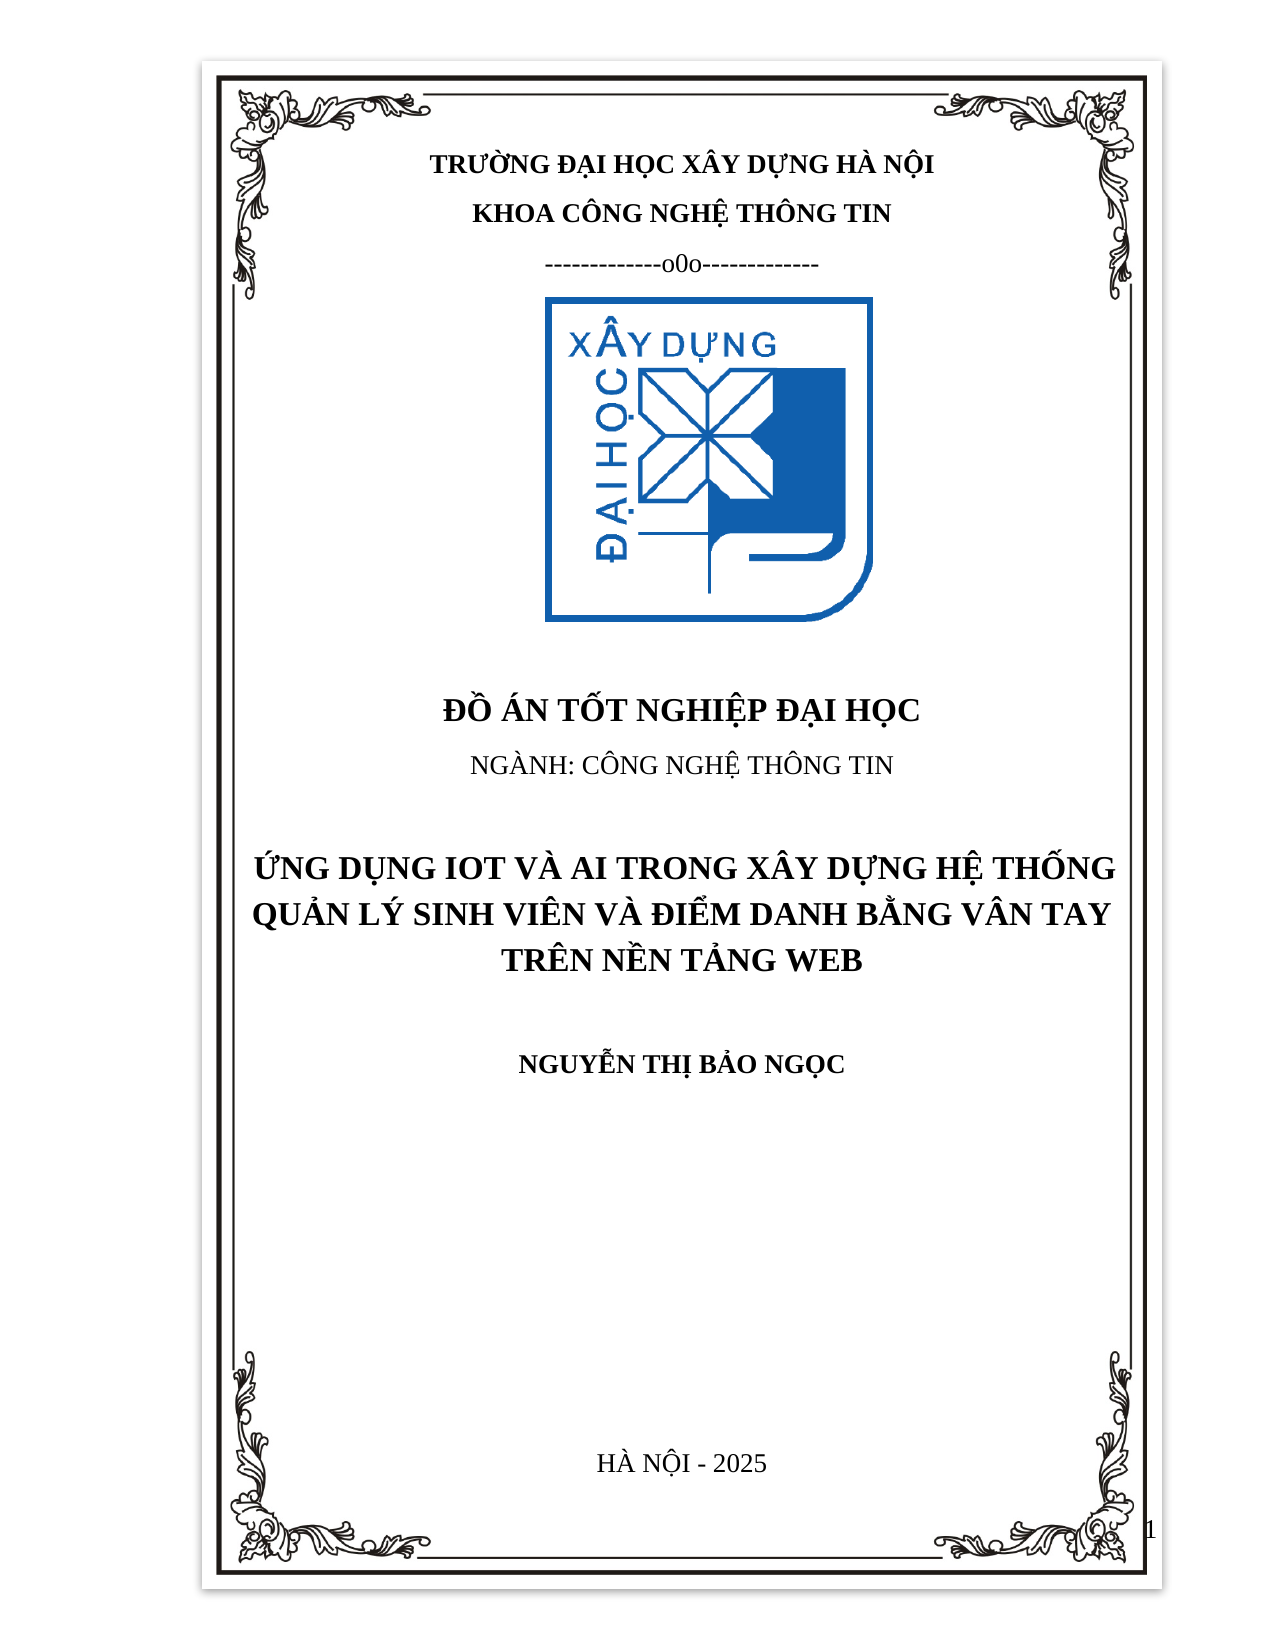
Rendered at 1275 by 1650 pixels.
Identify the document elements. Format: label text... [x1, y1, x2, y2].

text ỨNG DỤNG IOT VÀ AI TRONG XÂY DỰNG HỆ THỐNG QUẢN LÝ SINH VIÊN VÀ ĐIỂM DANH BẰNG VÂN TAY TRÊN NỀN TẢNG WEB [207, 848, 1157, 978]
picture [216, 75, 1147, 148]
text KHOA CÔNG NGHỆ THÔNG TIN [207, 197, 1157, 229]
picture [216, 229, 1147, 247]
picture [216, 729, 1147, 749]
text NGUYỄN THỊ BẢO NGỌC [207, 1048, 1157, 1079]
text ĐỒ ÁN TỐT NGHIỆP ĐẠI HỌC [207, 690, 1157, 729]
picture [216, 179, 1147, 197]
picture [216, 278, 1147, 690]
picture [216, 780, 1147, 848]
picture [216, 1478, 1147, 1575]
picture [216, 978, 1147, 1048]
text TRƯỜNG ĐẠI HỌC XÂY DỰNG HÀ NỘI [207, 148, 1157, 179]
text HÀ NỘI - 2025 [207, 1447, 1157, 1478]
picture [216, 1079, 1147, 1447]
text NGÀNH: CÔNG NGHỆ THÔNG TIN [207, 749, 1157, 780]
text -------------o0o------------- [207, 247, 1157, 278]
